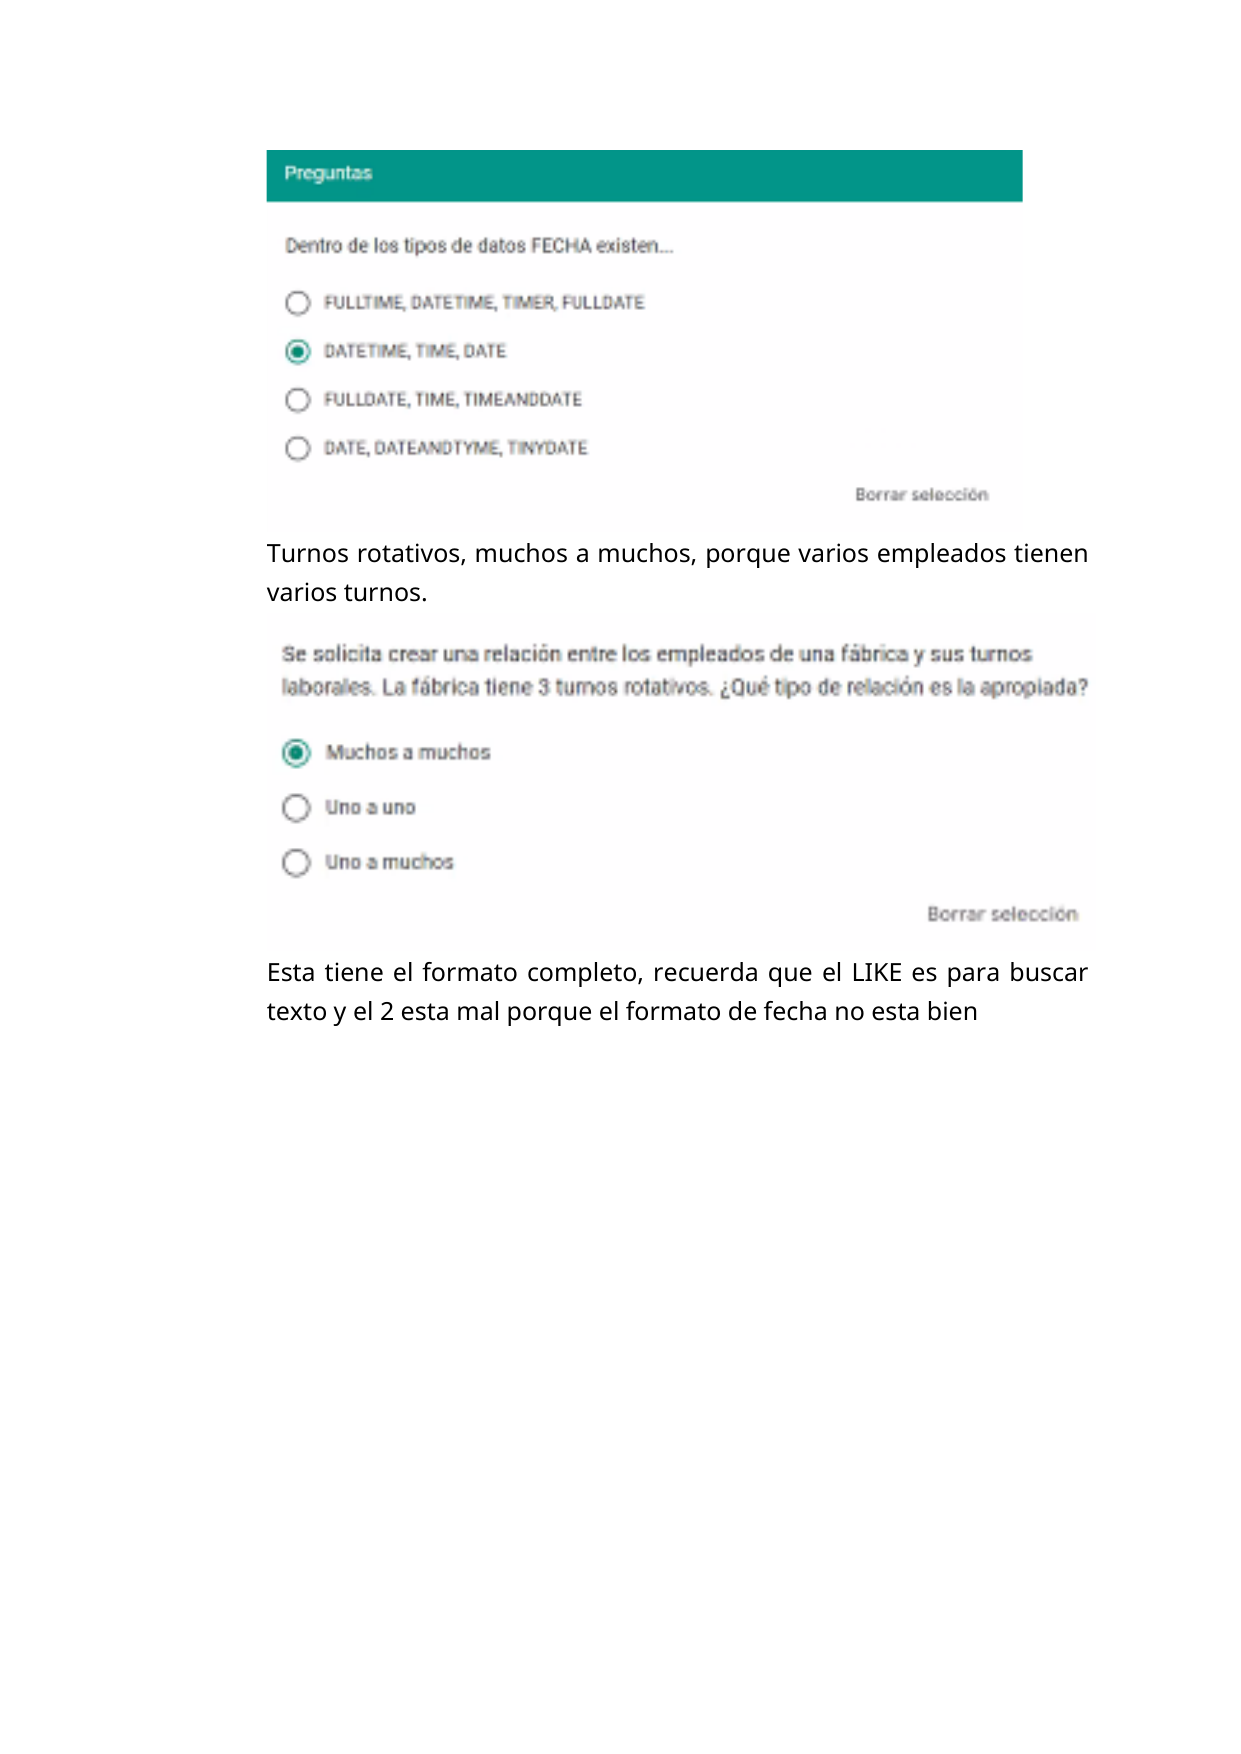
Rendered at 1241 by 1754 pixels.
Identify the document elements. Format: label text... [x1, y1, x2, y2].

picture [266, 150, 1023, 532]
picture [266, 613, 1097, 951]
list Esta tiene el formato completo, recuerda que el LIKE es para buscar texto y el 2 esta mal porque el formato de fecha no esta bien [267, 955, 1090, 1028]
list Turnos rotativos, muchos a muchos, porque varios empleados tienen varios turnos. [267, 536, 1090, 609]
